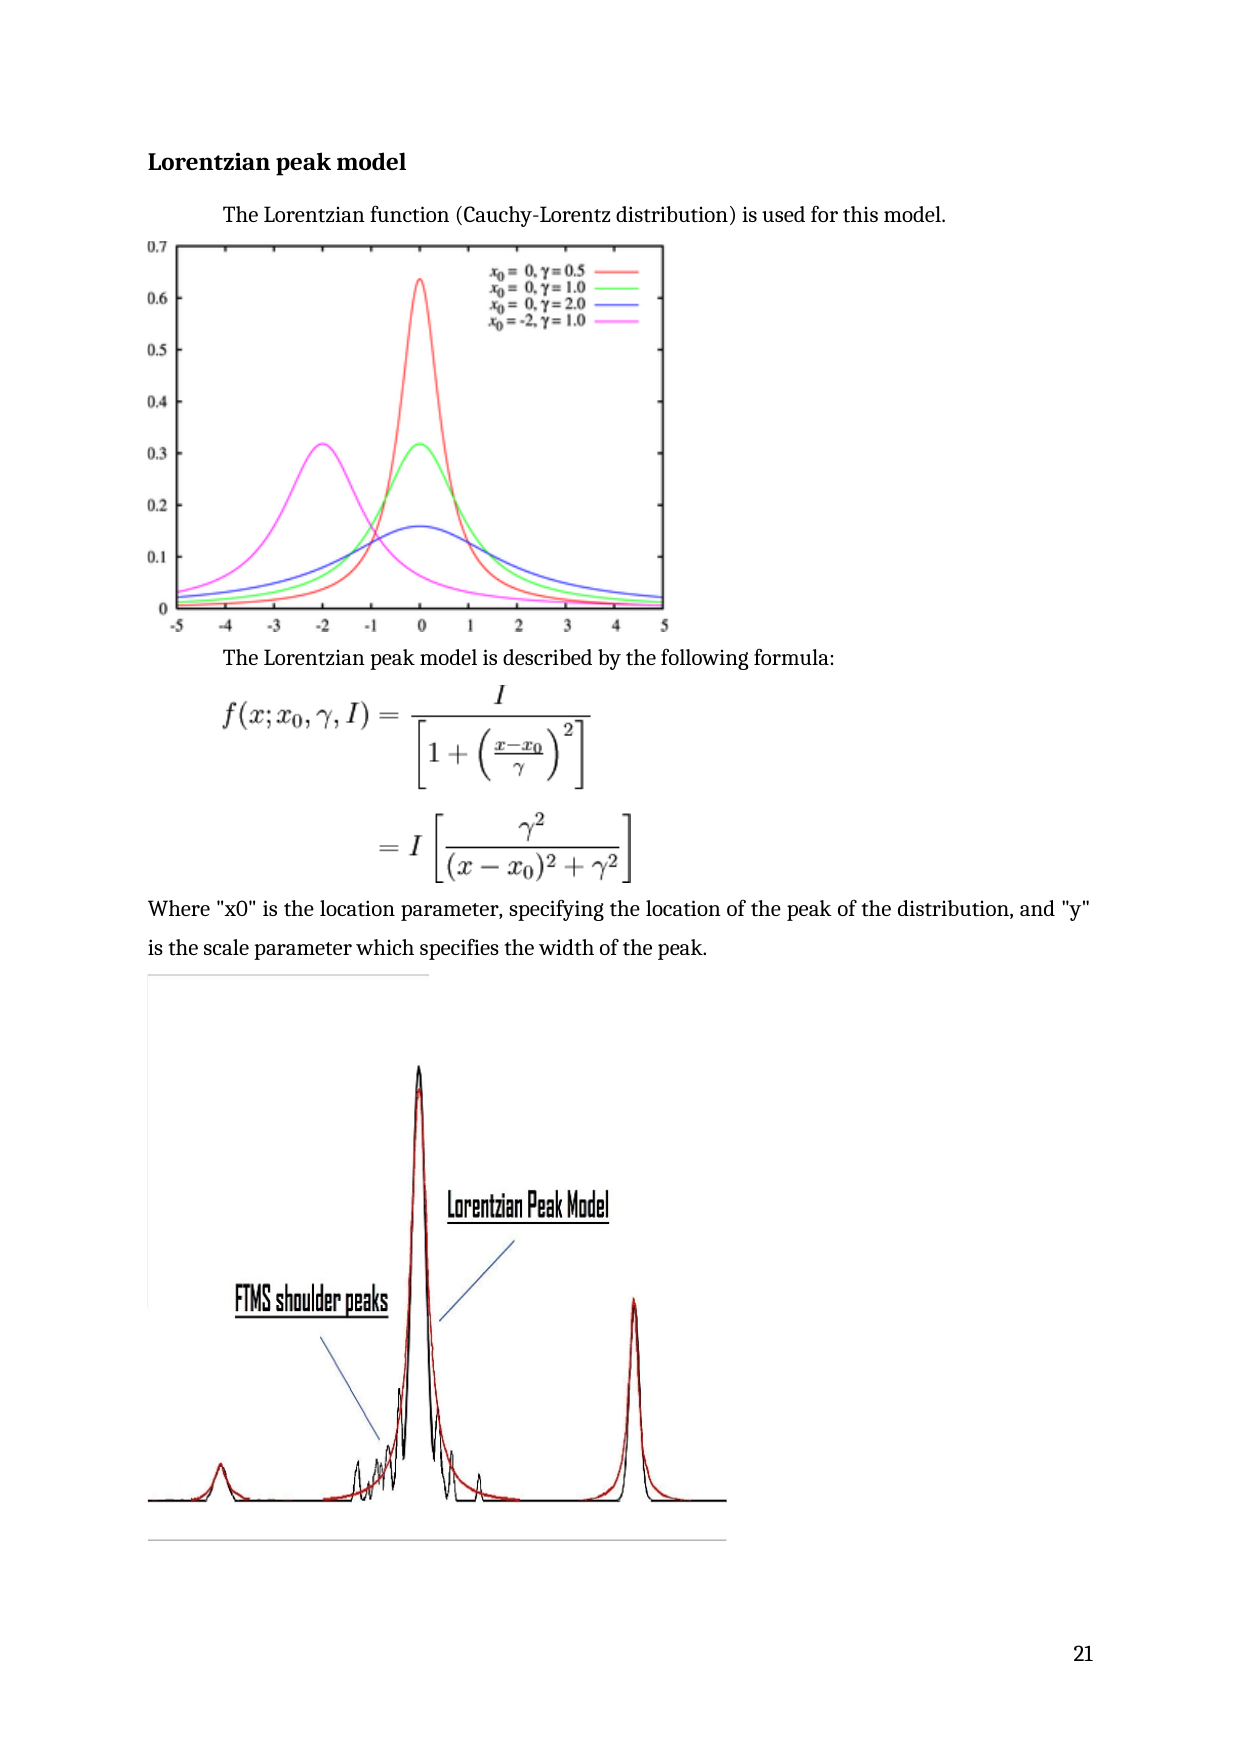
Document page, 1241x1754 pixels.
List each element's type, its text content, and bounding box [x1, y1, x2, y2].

picture [222, 685, 631, 883]
picture [147, 974, 727, 1554]
picture [147, 241, 669, 632]
text The Lorentzian peak model is described by the following formula: [148, 645, 1092, 672]
subtitle Lorentzian peak model [148, 148, 1092, 176]
